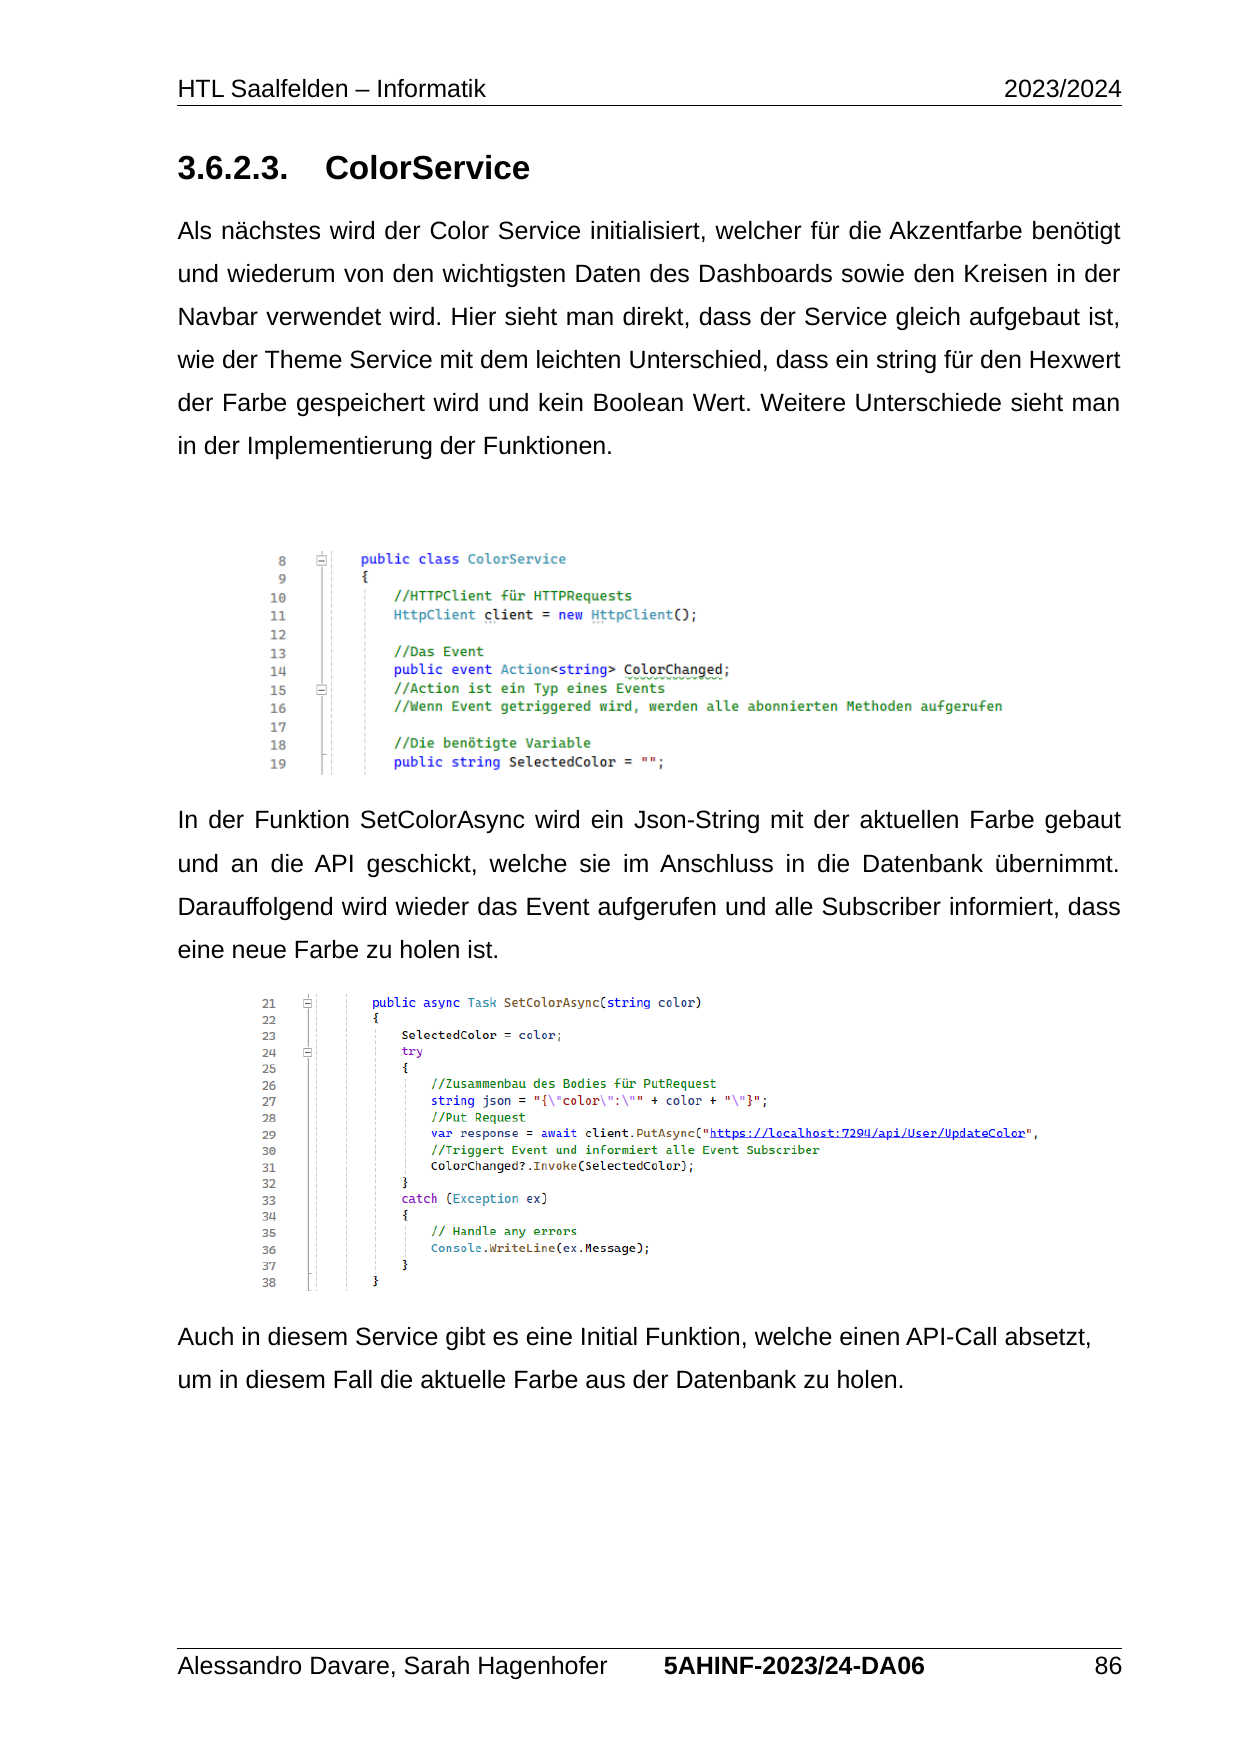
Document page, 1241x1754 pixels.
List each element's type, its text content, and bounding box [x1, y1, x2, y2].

text In der Funktion SetColorAsync wird ein Json-String mit der aktuellen Farbe gebaut und an die API geschickt, welche sie im Anschluss in die Datenbank übernimmt. Darauffolgend wird wieder das Event aufgerufen und alle Subscriber informiert, dass eine neue Farbe zu holen ist. [177, 805, 1122, 963]
subtitle ColorService [177, 148, 1122, 186]
text Als nächstes wird der Color Service initialisiert, welcher für die Akzentfarbe benötigt und wiederum von den wichtigsten Daten des Dashboards sowie den Kreisen in der Navbar verwendet wird. Hier sieht man direkt, dass der Service gleich aufgebaut ist, wie der Theme Service mit dem leichten Unterschied, dass ein string für den Hexwert der Farbe gespeichert wird und kein Boolean Wert. Weitere Unterschiede sieht man in der Implementierung der Funktionen. [177, 216, 1122, 460]
picture [262, 551, 1037, 775]
text Auch in diesem Service gibt es eine Initial Funktion, welche einen API-Call absetzt, um in diesem Fall die aktuelle Farbe aus der Datenbank zu holen. [177, 1322, 1122, 1393]
picture [256, 994, 1044, 1291]
